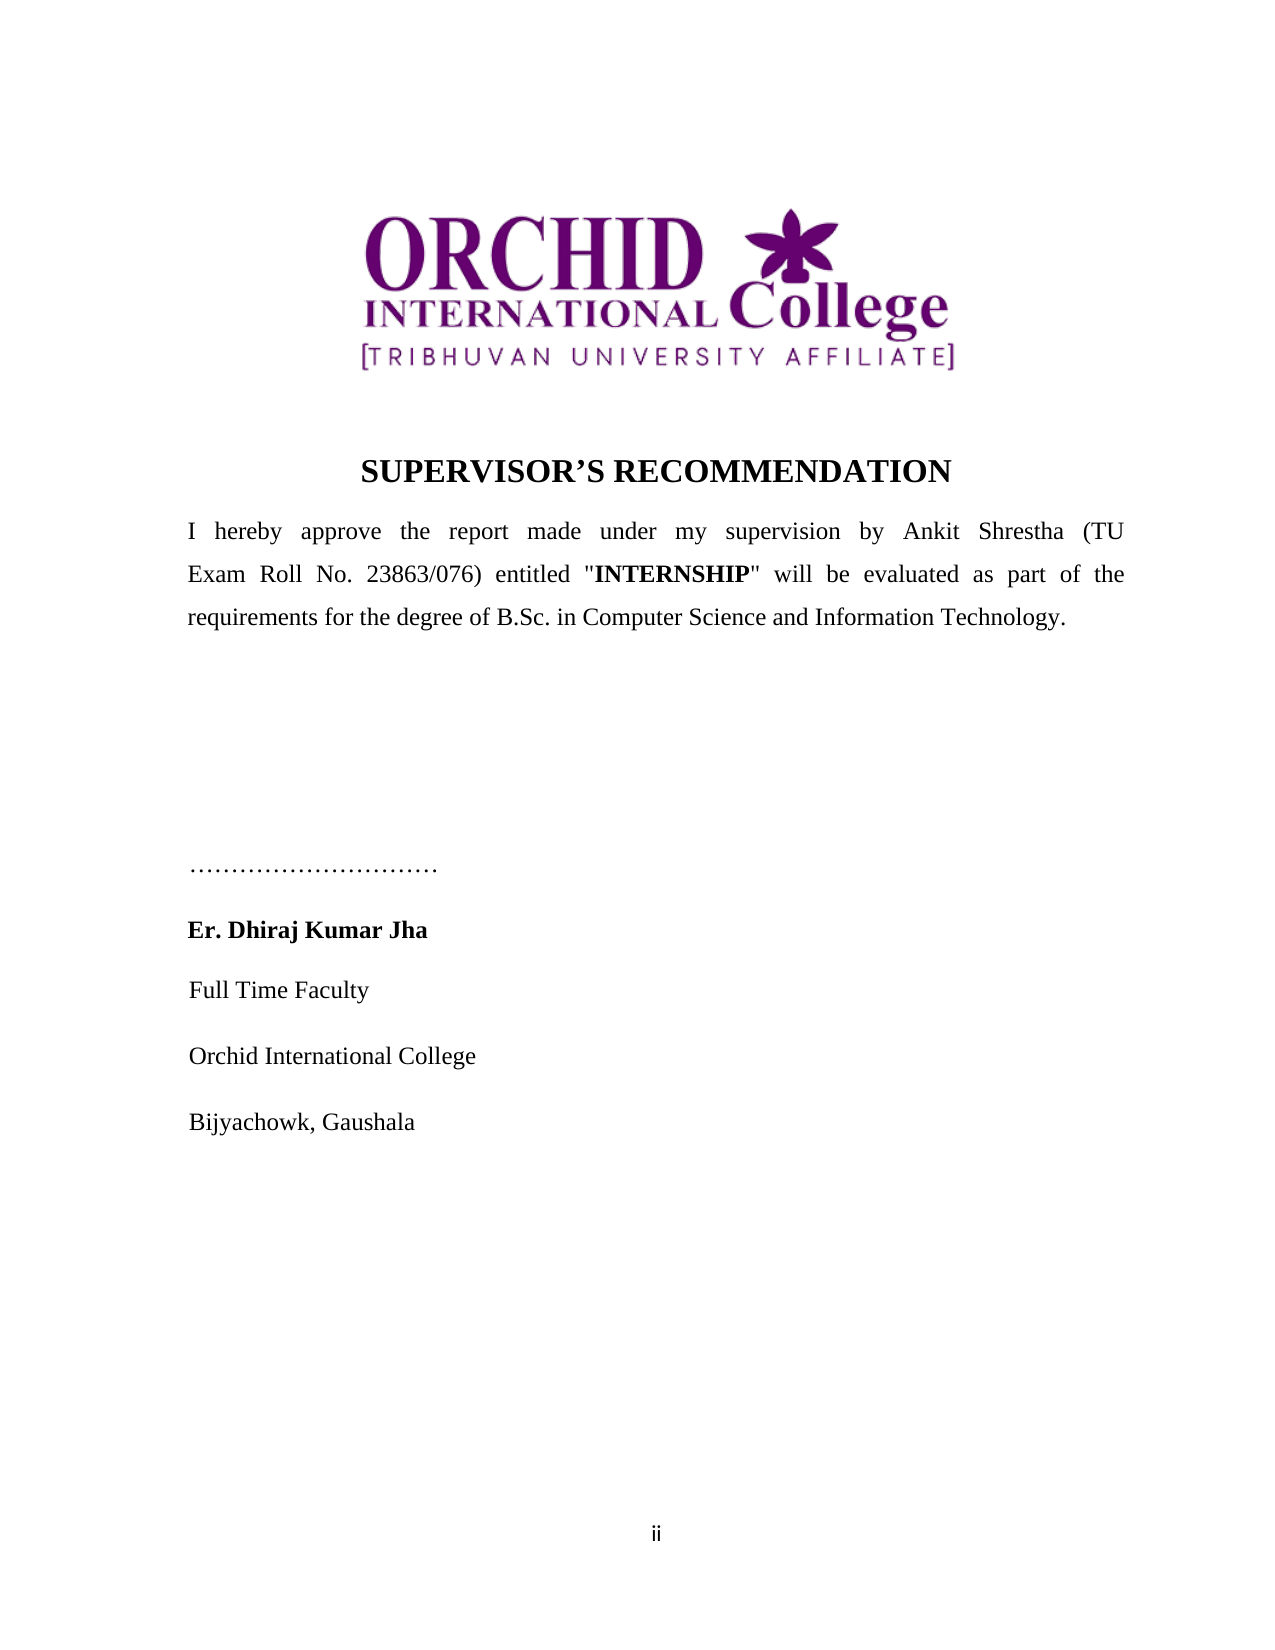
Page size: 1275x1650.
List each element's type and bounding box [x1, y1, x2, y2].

picture [354, 196, 959, 377]
